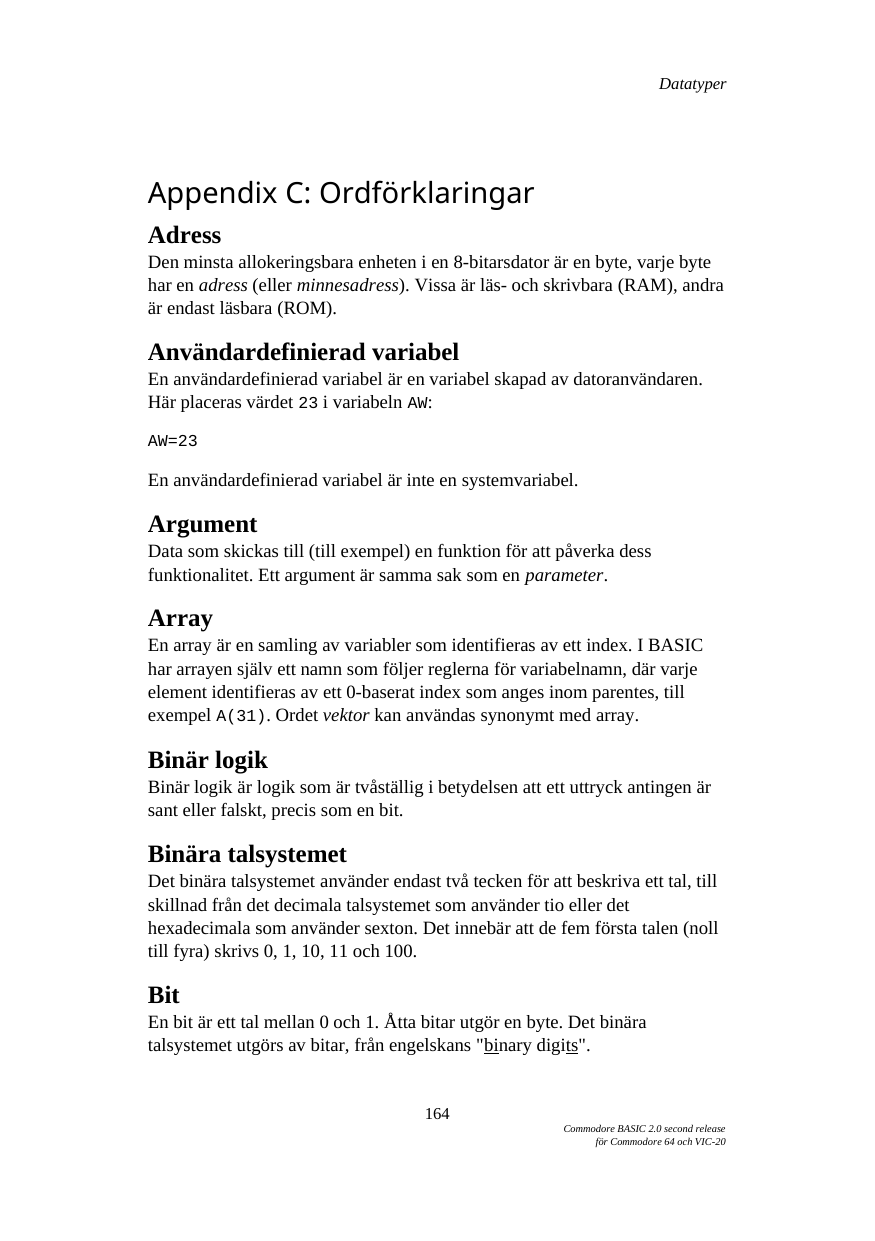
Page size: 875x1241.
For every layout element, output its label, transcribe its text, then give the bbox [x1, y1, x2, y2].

text Det binära talsystemet använder endast två tecken för att beskriva ett tal, till skillnad från det decimala talsystemet som använder tio eller det hexadecimala som använder sexton. Det innebär att de fem första talen (noll till fyra) skrivs 0, 1, 10, 11 och 100. [148, 870, 726, 961]
subtitle Appendix C: Ordförklaringar [148, 173, 726, 212]
subtitle Bit [148, 980, 726, 1008]
subtitle Adress [148, 220, 726, 248]
text Den minsta allokeringsbara enheten i en 8-bitarsdator är en byte, varje byte har en adress (eller minnesadress). Vissa är läs- och skrivbara (RAM), andra är endast läsbara (ROM). [148, 251, 726, 319]
subtitle Array [148, 603, 726, 632]
text En array är en samling av variabler som identifieras av ett index. I BASIC har arrayen själv ett namn som följer reglerna för variabelnamn, där varje element identifieras av ett 0-baserat index som anges inom parentes, till exempel A(31). Ordet vektor kan användas synonymt med array. [148, 634, 726, 727]
text En bit är ett tal mellan 0 och 1. Åtta bitar utgör en byte. Det binära talsystemet utgörs av bitar, från engelskans "binary digits". [148, 1011, 726, 1056]
subtitle Argument [148, 509, 726, 538]
subtitle Binära talsystemet [148, 839, 726, 868]
text AW=23 [148, 432, 726, 451]
text Binär logik är logik som är tvåställig i betydelsen att ett uttryck antingen är sant eller falskt, precis som en bit. [148, 776, 726, 821]
text En användardefinierad variabel är en variabel skapad av datoranvändaren. Här placeras värdet 23 i variabeln AW: [148, 368, 726, 414]
text En användardefinierad variabel är inte en systemvariabel. [148, 469, 726, 491]
subtitle Binär logik [148, 745, 726, 774]
subtitle Användardefinierad variabel [148, 337, 726, 366]
text Data som skickas till (till exempel) en funktion för att påverka dess funktionalitet. Ett argument är samma sak som en parameter. [148, 540, 726, 585]
